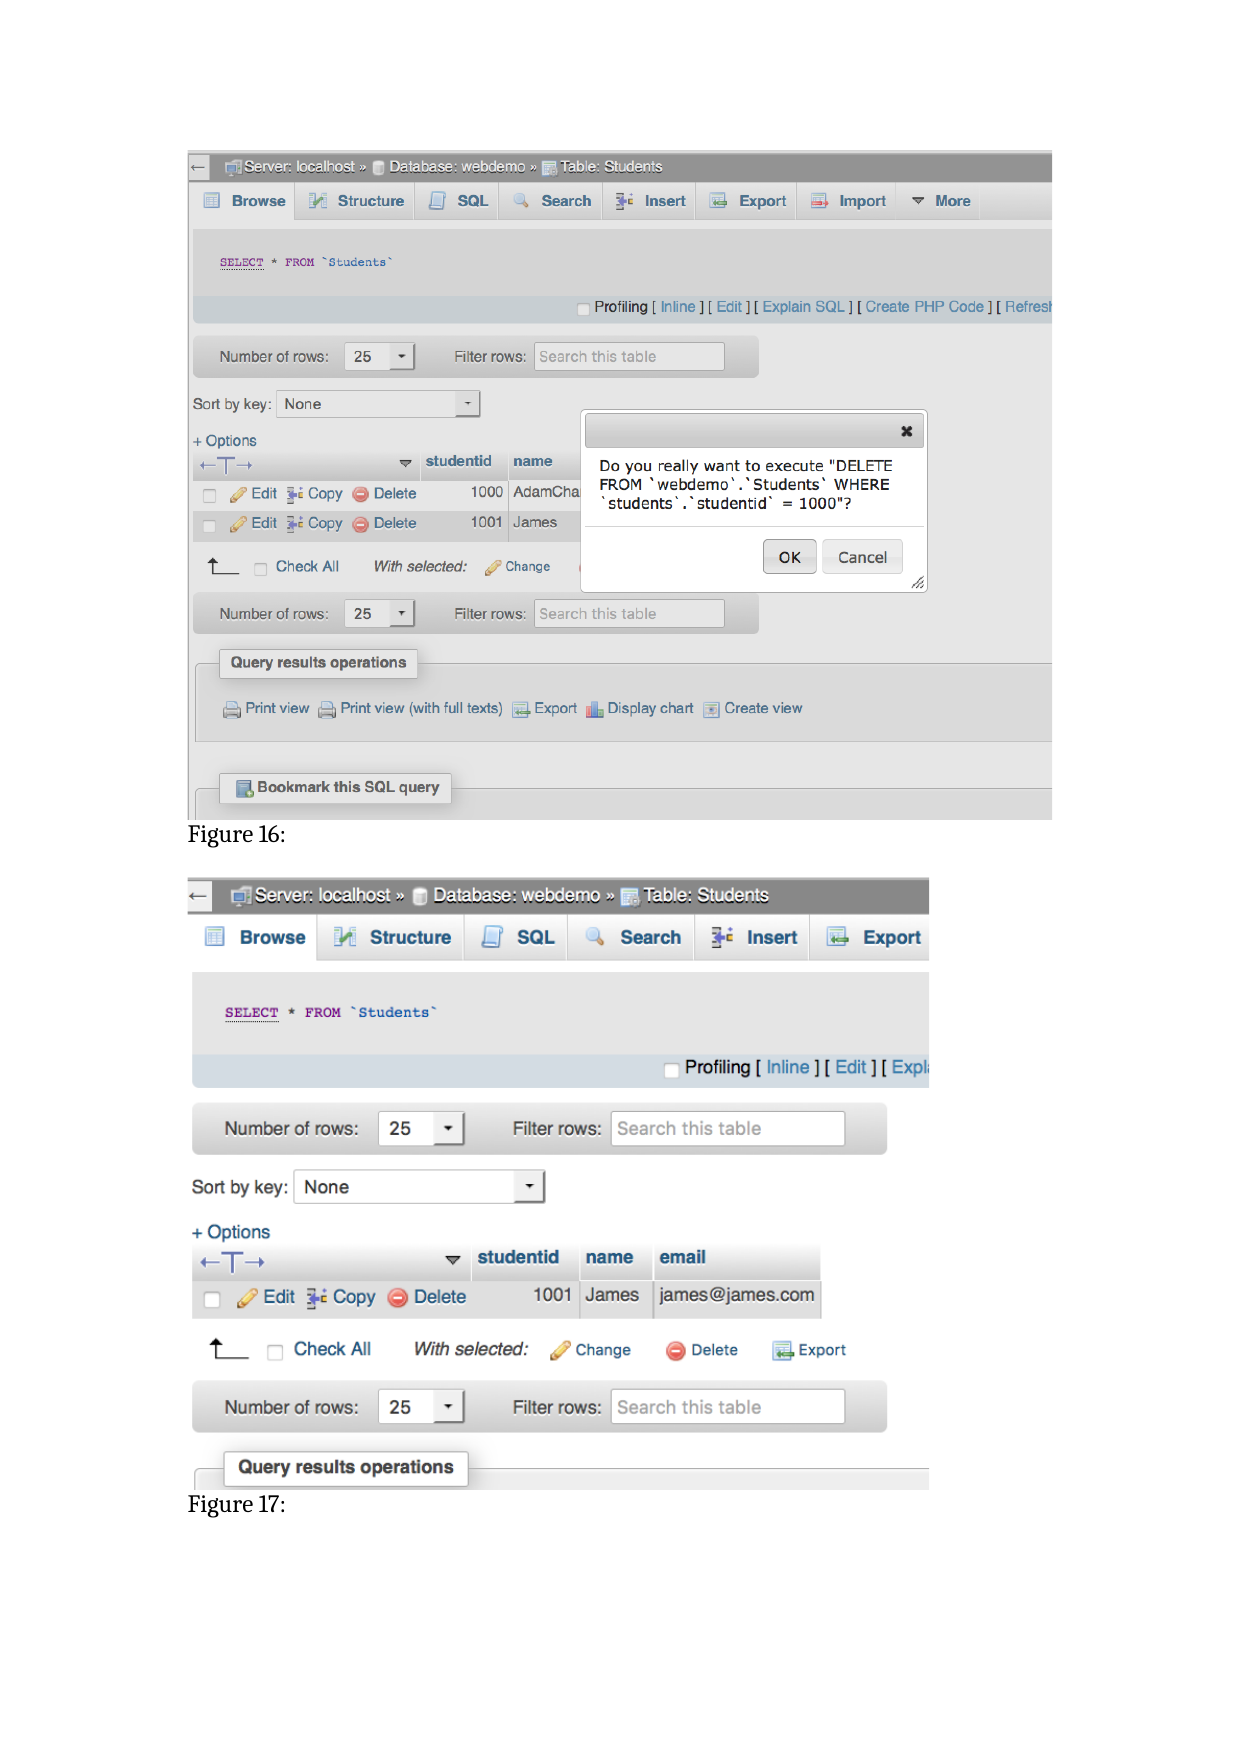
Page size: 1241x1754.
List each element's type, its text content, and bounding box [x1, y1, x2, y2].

text Figure 17: [187, 1489, 1053, 1518]
text Figure 16: [187, 820, 1053, 848]
picture [187, 877, 930, 1490]
picture [187, 150, 1053, 820]
